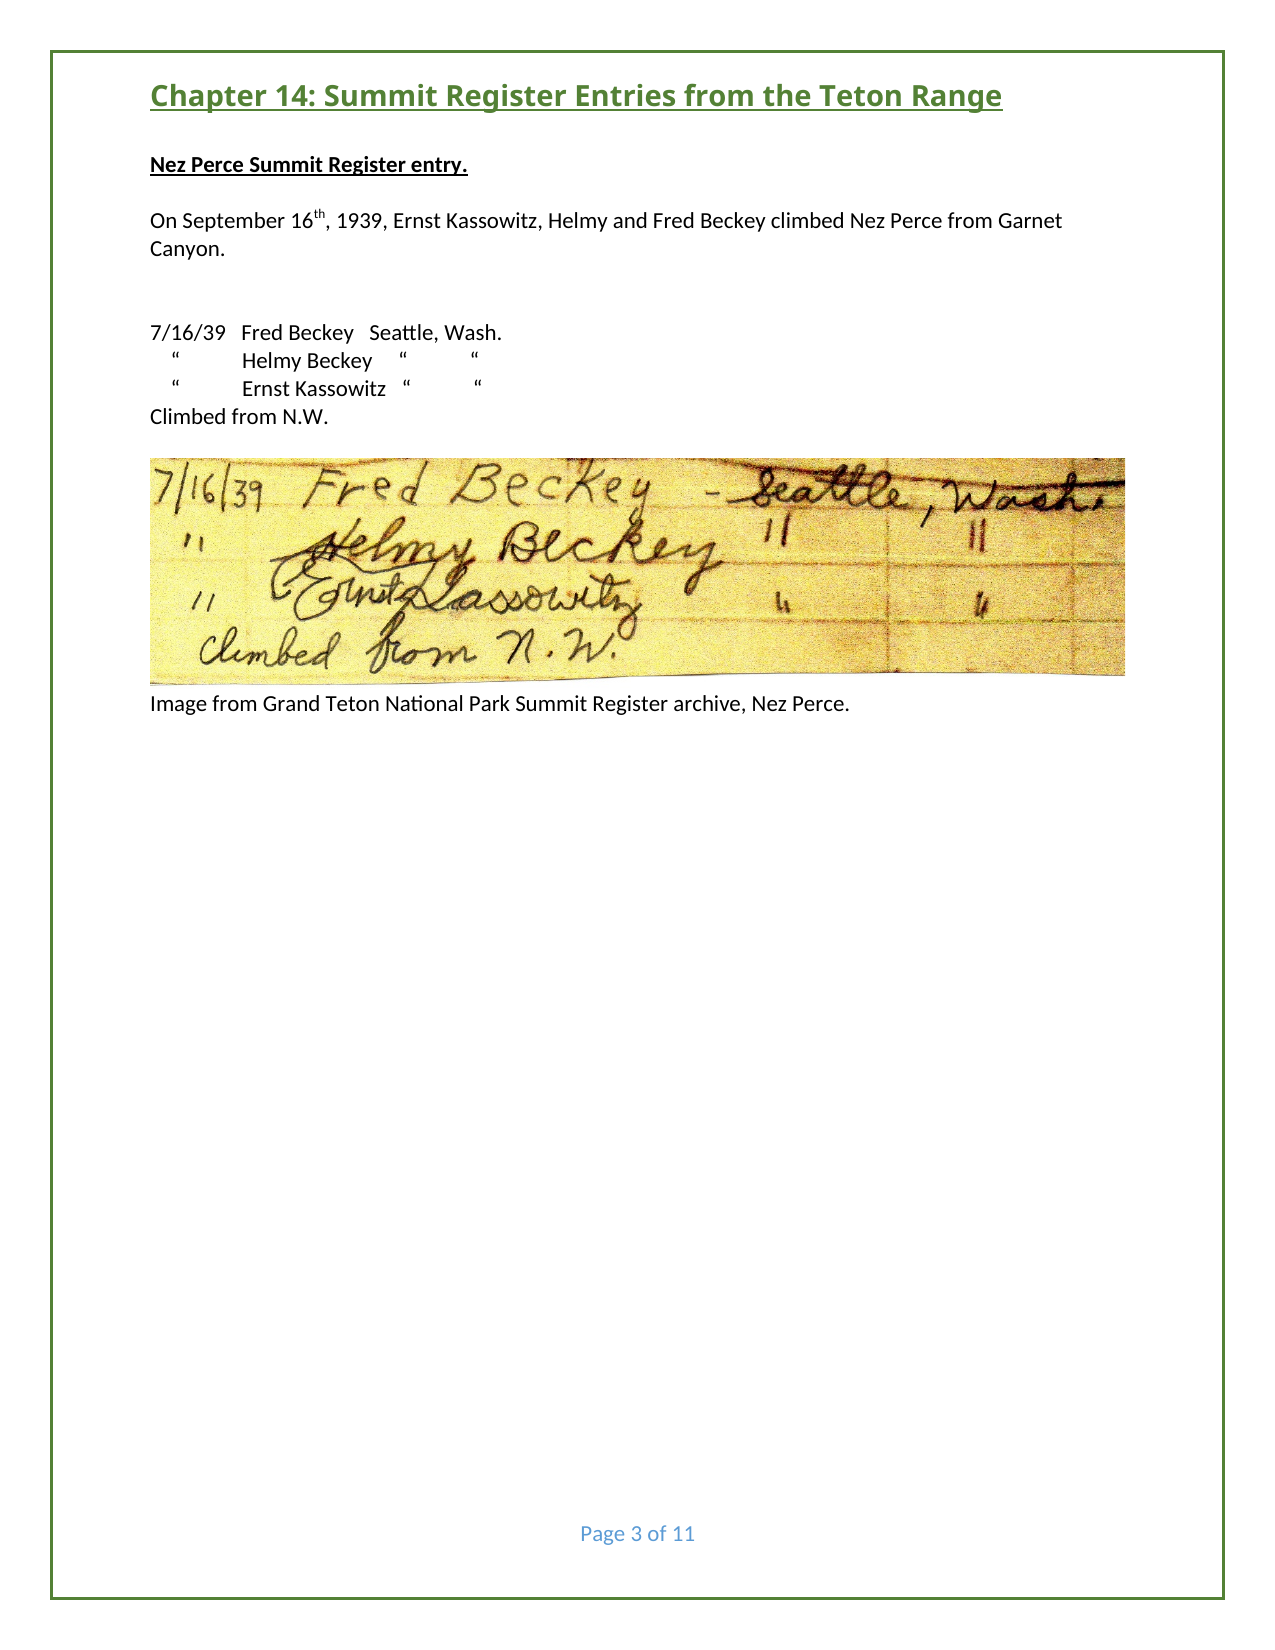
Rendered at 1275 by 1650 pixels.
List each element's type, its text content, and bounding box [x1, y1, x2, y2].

text “ Helmy Beckey “ “ [150, 346, 1125, 374]
text Nez Perce Summit Register entry. [150, 150, 1125, 178]
text “ Ernst Kassowitz “ “ [150, 374, 1125, 402]
text Image from Grand Teton National Park Summit Register archive, Nez Perce. [150, 689, 1125, 717]
text 7/16/39 Fred Beckey Seattle, Wash. [150, 318, 1125, 346]
text Climbed from N.W. [150, 402, 1125, 430]
picture [150, 458, 1125, 689]
text On September 16th, 1939, Ernst Kassowitz, Helmy and Fred Beckey climbed Nez Perce from Garnet Canyon. [150, 206, 1125, 262]
